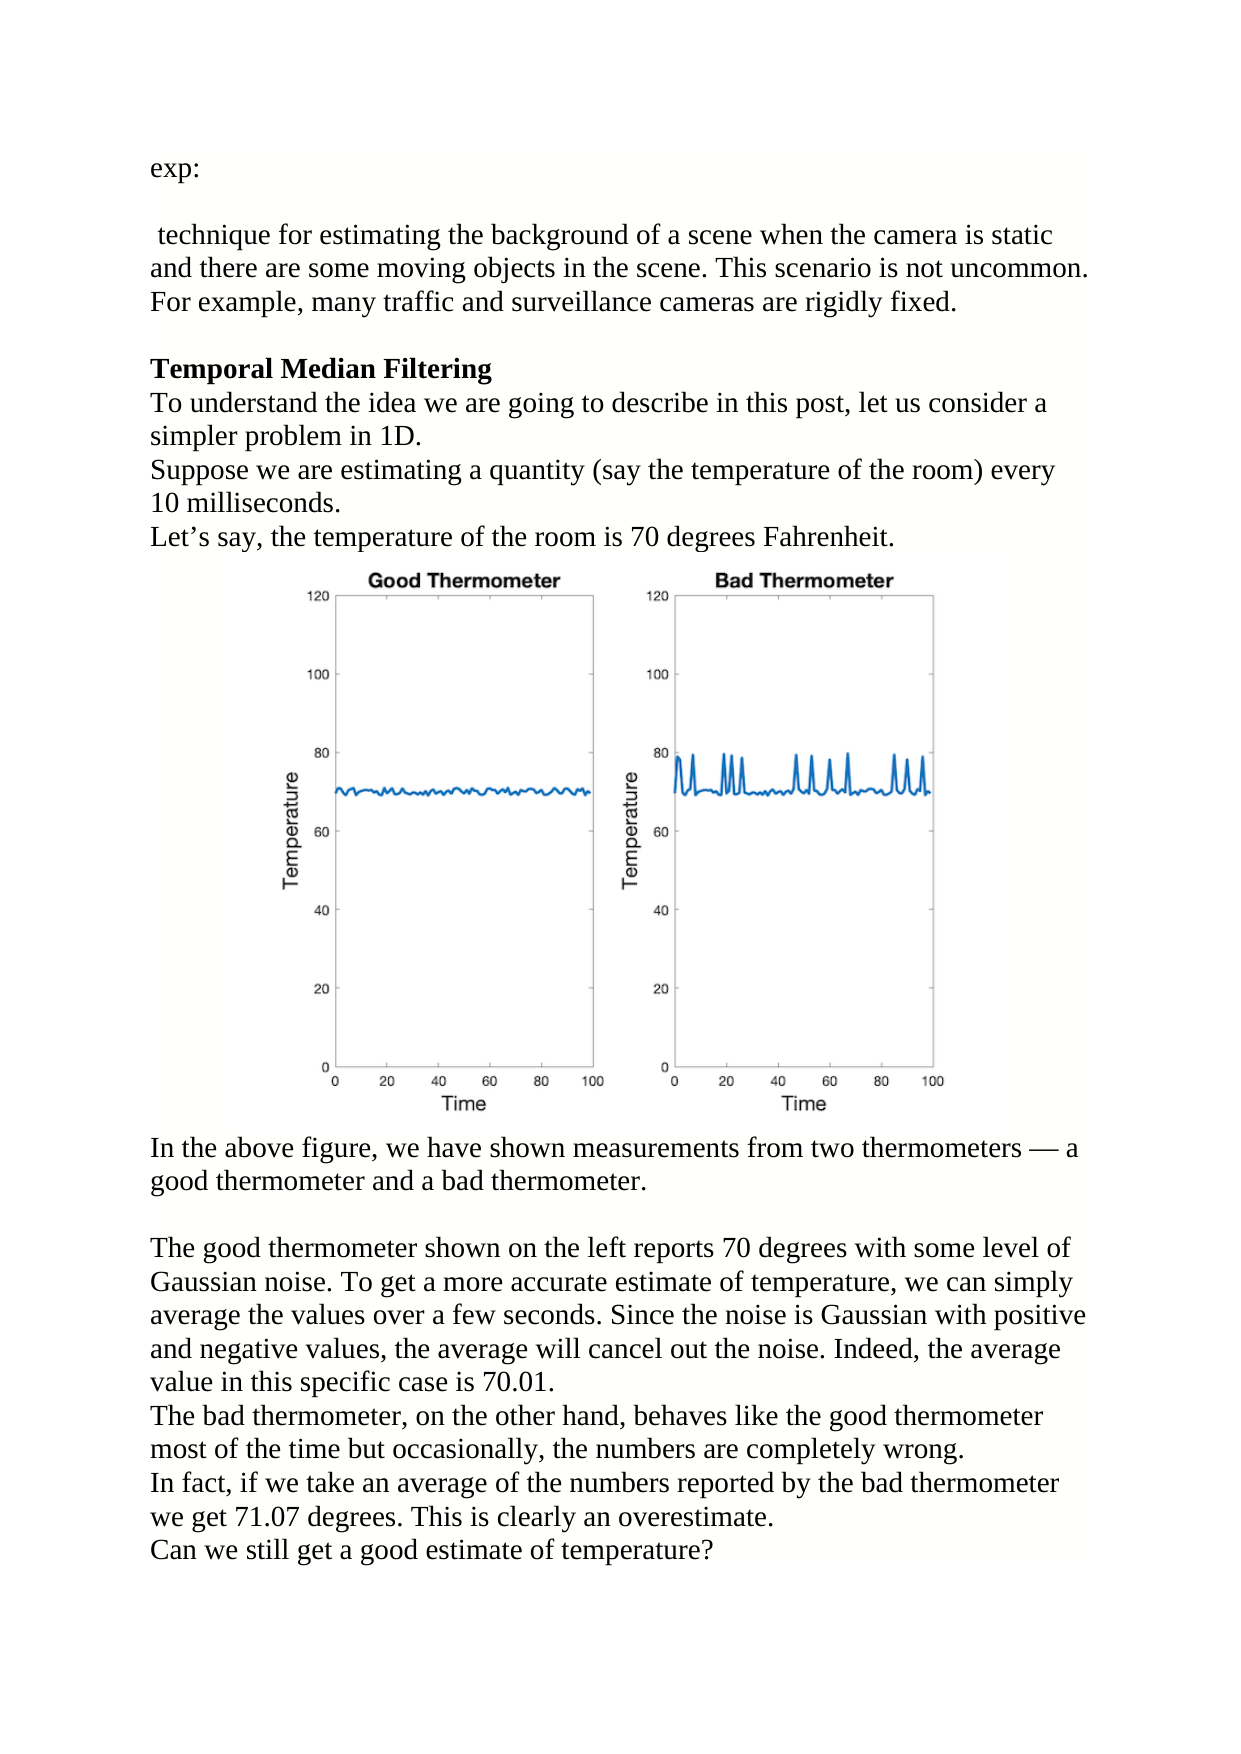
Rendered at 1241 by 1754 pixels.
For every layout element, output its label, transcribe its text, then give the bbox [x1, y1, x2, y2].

text technique for estimating the background of a scene when the camera is static and there are some moving objects in the scene. This scenario is not uncommon. For example, many traffic and surveillance cameras are rigidly fixed. [150, 217, 1090, 318]
text Let’s say, the temperature of the room is 70 degrees Fahrenheit. [150, 519, 1090, 552]
text Can we still get a good estimate of temperature? [150, 1532, 1090, 1566]
text Temporal Median Filtering [150, 351, 1090, 385]
text To understand the idea we are going to describe in this post, let us consider a simpler problem in 1D. [150, 385, 1090, 452]
text The good thermometer shown on the left reports 70 degrees with some level of Gaussian noise. To get a more accurate estimate of temperature, we can simply average the values over a few seconds. Since the noise is Gaussian with positive and negative values, the average will cancel out the noise. Indeed, the average value in this specific case is 70.01. [150, 1230, 1090, 1398]
text In fact, if we take an average of the numbers reported by the bad thermometer we get 71.07 degrees. This is clearly an overestimate. [150, 1465, 1090, 1532]
text exp: [150, 150, 1090, 183]
text In the above figure, we have shown measurements from two thermometers — a good thermometer and a bad thermometer. [150, 1130, 1090, 1197]
picture [235, 552, 1005, 1130]
text Suppose we are estimating a quantity (say the temperature of the room) every 10 milliseconds. [150, 452, 1090, 519]
text The bad thermometer, on the other hand, behaves like the good thermometer most of the time but occasionally, the numbers are completely wrong. [150, 1398, 1090, 1465]
